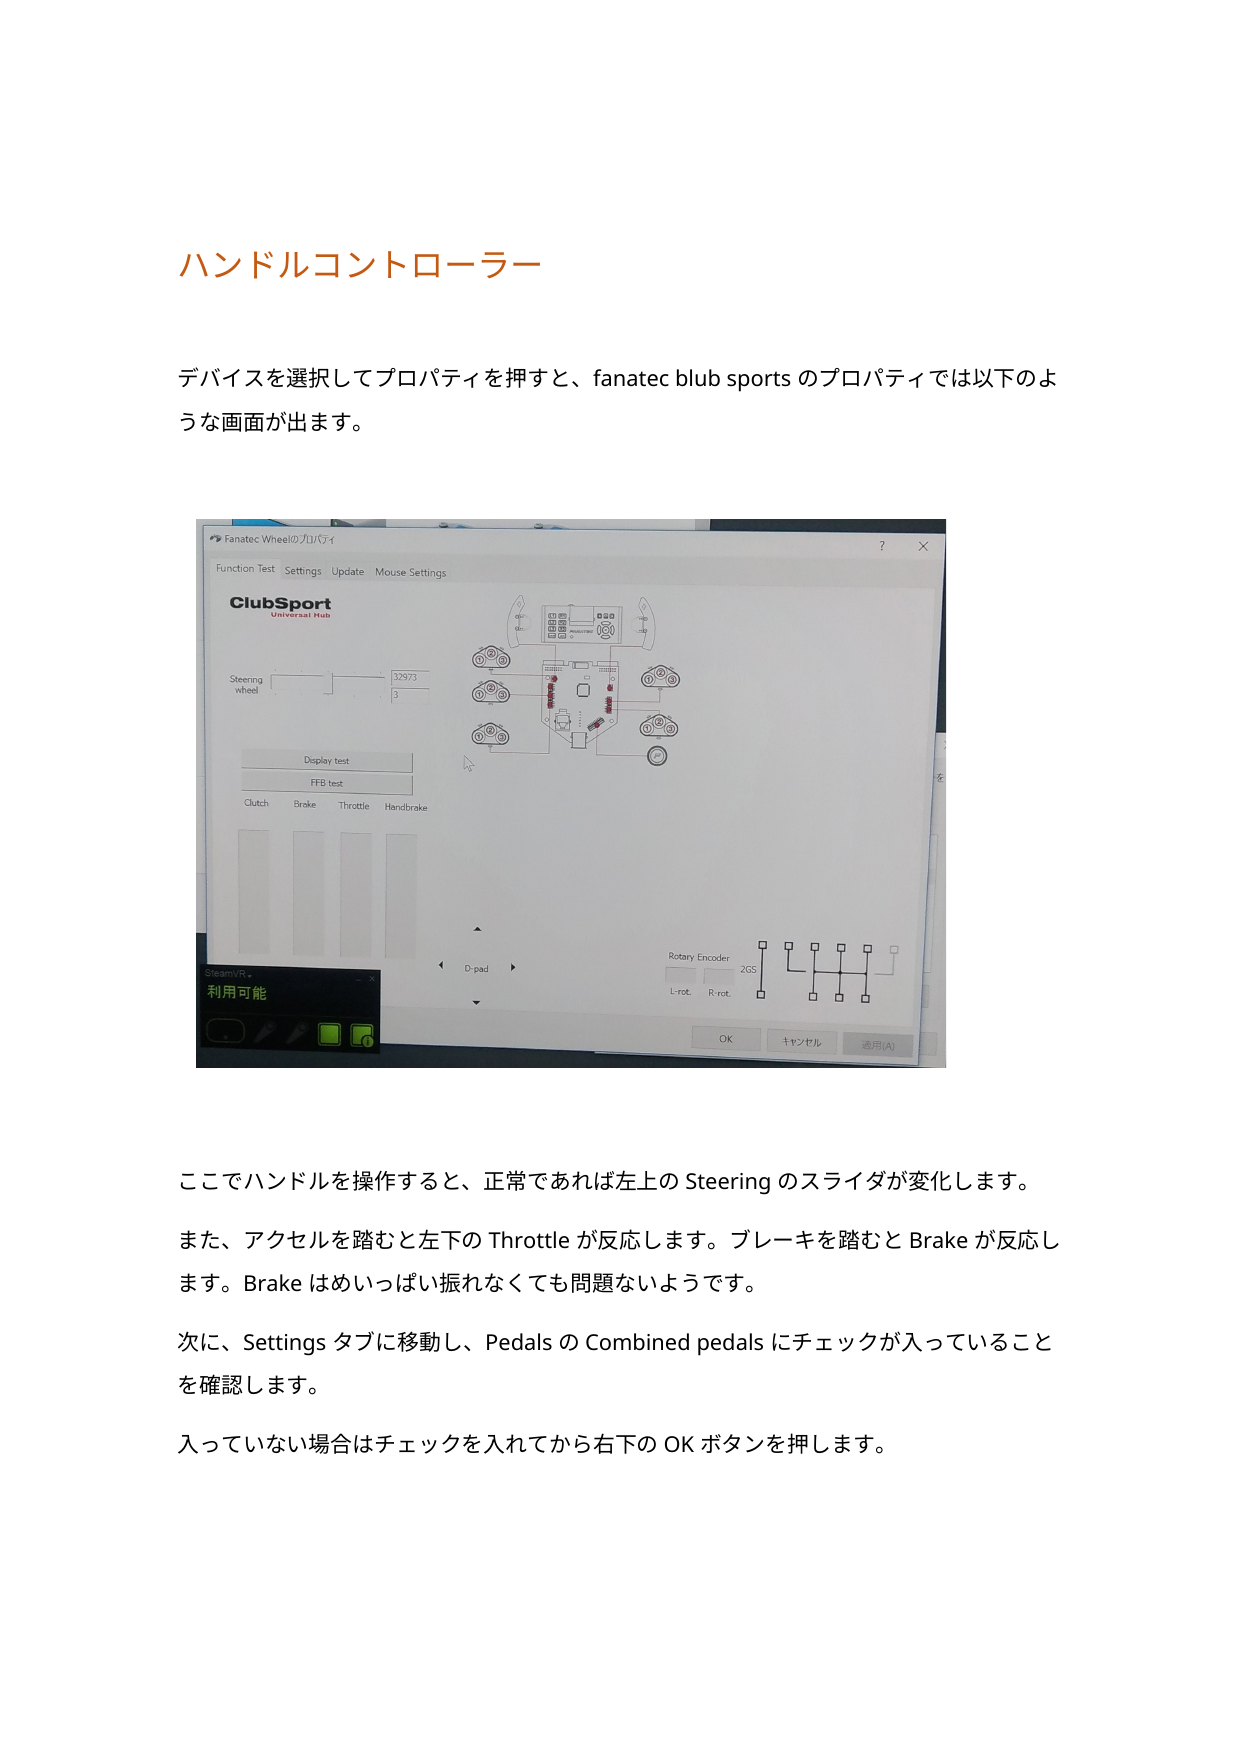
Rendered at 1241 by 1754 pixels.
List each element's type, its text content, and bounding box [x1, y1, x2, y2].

text ここでハンドルを操作すると、正常であれば左上の Steering のスライダが変化します。 [177, 1161, 1063, 1199]
text 入っていない場合はチェックを入れてから右下の OK ボタンを押します。 [177, 1424, 1063, 1462]
text また、アクセルを踏むと左下の Throttle が反応します。ブレーキを踏むと Brake が反応します。Brake はめいっぱい振れなくても問題ないようです。 [177, 1220, 1063, 1301]
text 次に、Settings タブに移動し、Pedals の Combined pedals にチェックが入っていることを確認します。 [177, 1322, 1063, 1403]
subtitle ハンドルコントローラー [177, 225, 1063, 300]
text デバイスを選択してプロパティを押すと、fanatec blub sports のプロパティでは以下のような画面が出ます。 [177, 359, 1063, 439]
